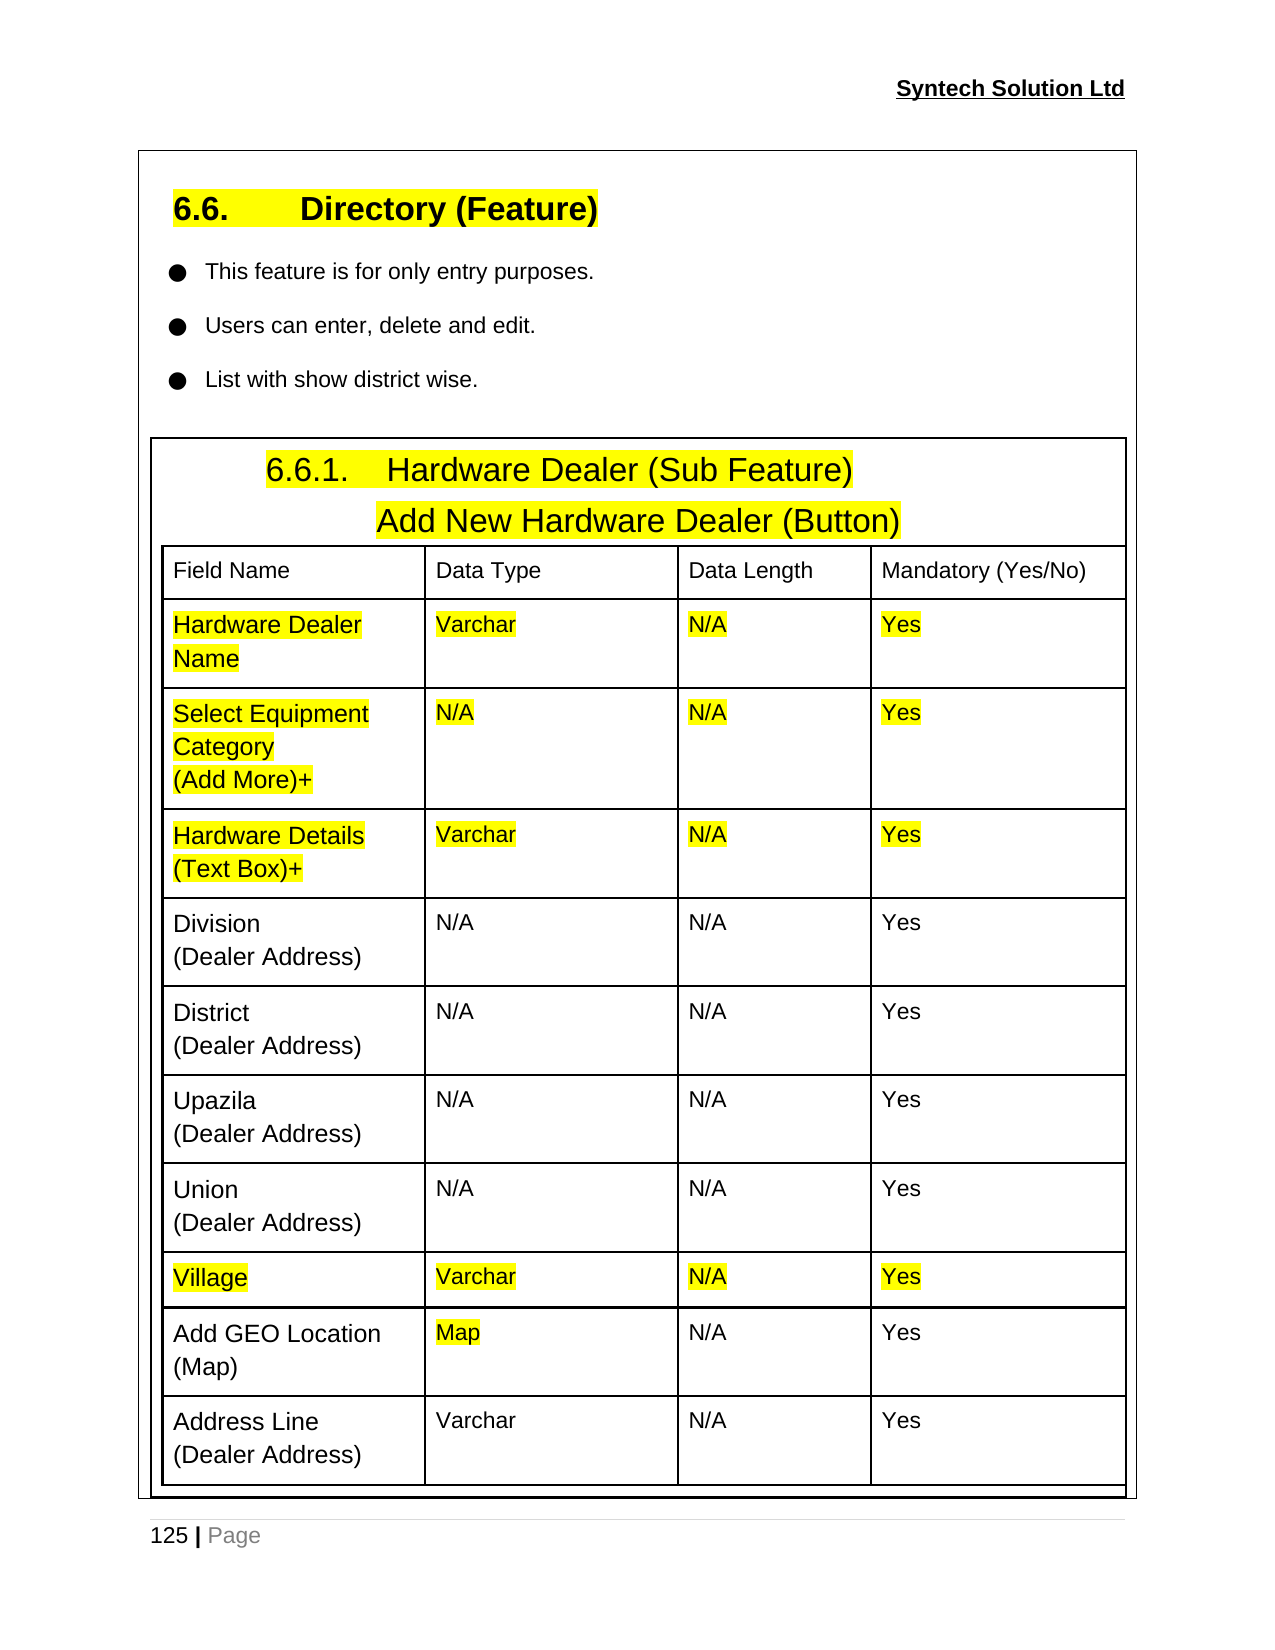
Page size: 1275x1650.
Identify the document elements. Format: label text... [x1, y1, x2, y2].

table_header Directory (Feature) This feature is for only entry purposes. Users can enter, delete and edit. List with show district wise. [139, 151, 1136, 1498]
